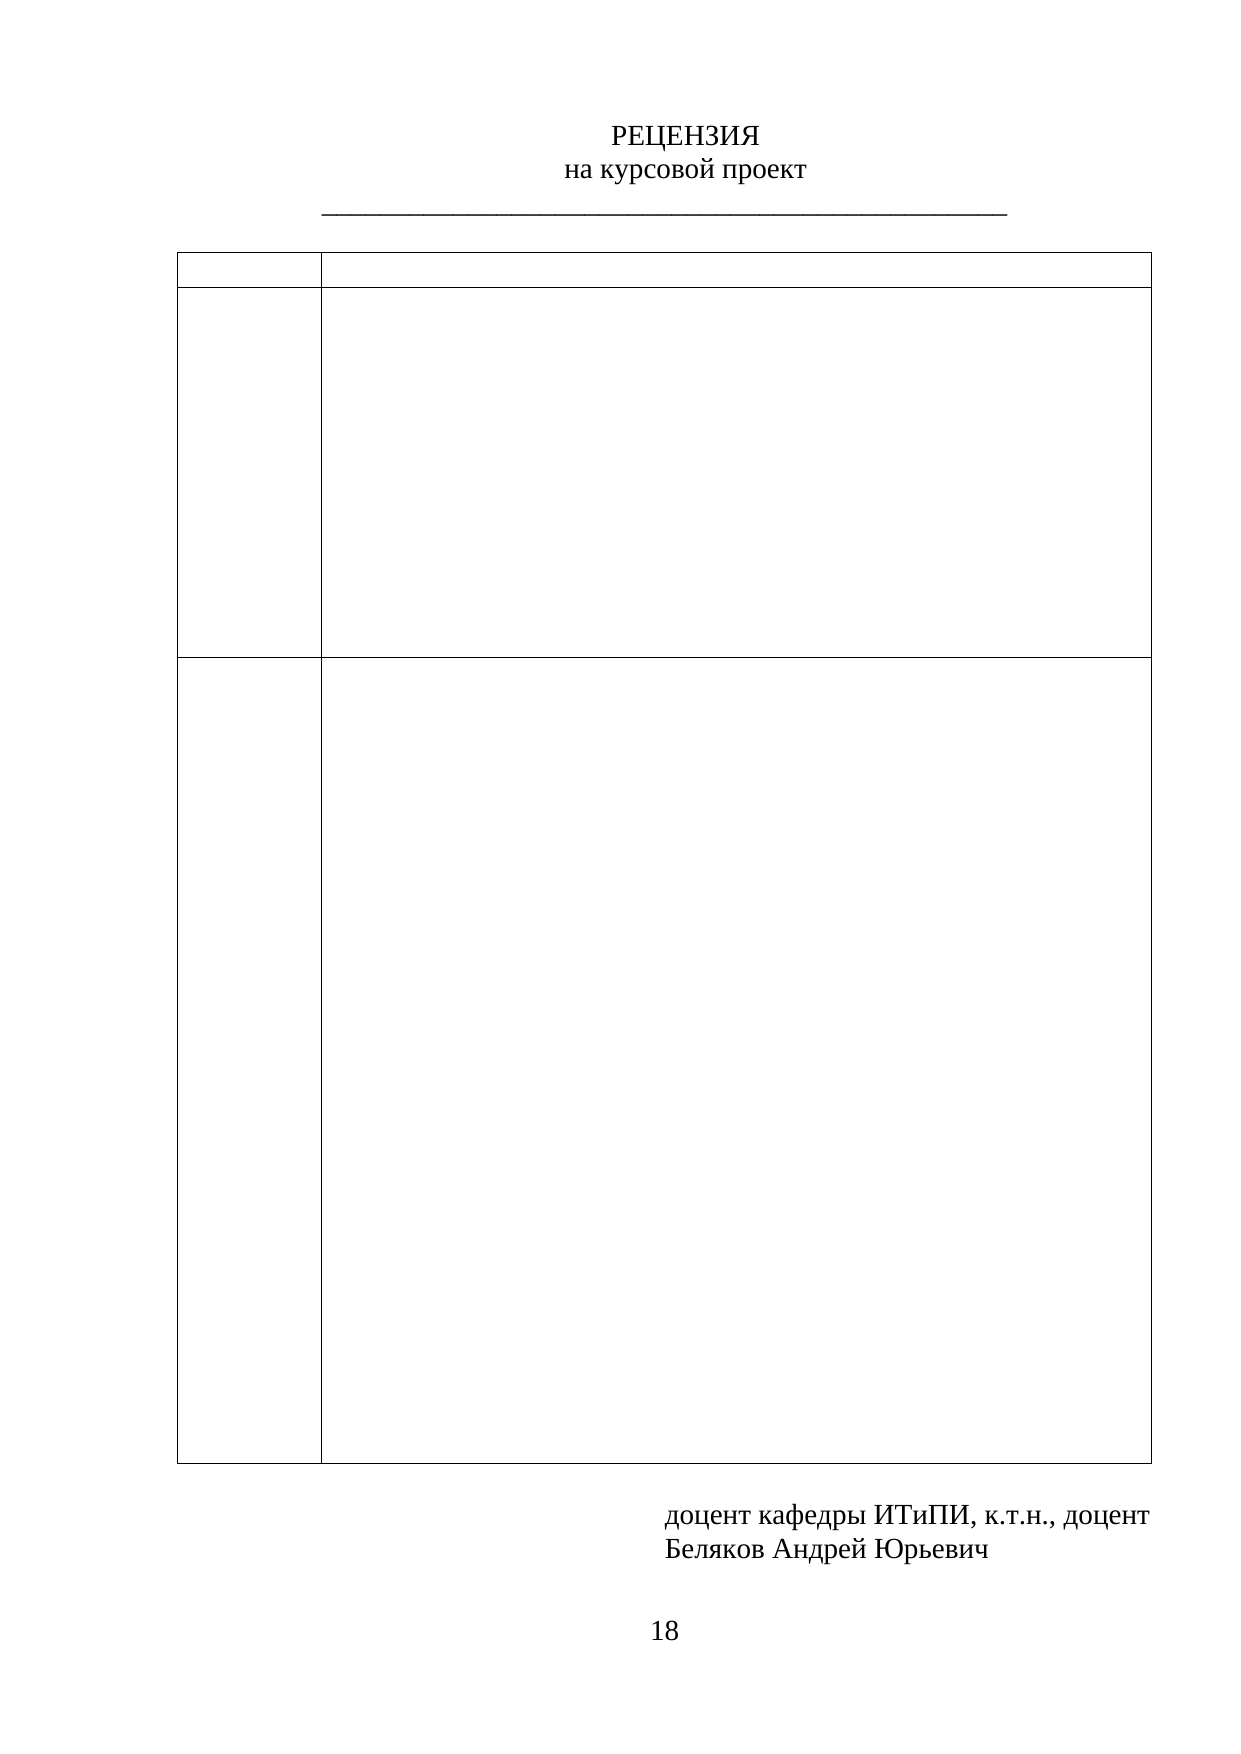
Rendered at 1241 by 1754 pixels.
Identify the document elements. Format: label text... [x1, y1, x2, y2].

table_cell [322, 658, 1151, 1463]
text на курсовой проект _______________________________________________ [177, 152, 1152, 219]
text РЕЦЕНЗИЯ [177, 118, 1152, 152]
text Беляков Андрей Юрьевич [664, 1531, 1152, 1564]
table_cell [322, 288, 1151, 657]
table_header [178, 253, 321, 287]
text доцент кафедры ИТиПИ, к.т.н., доцент [664, 1497, 1152, 1531]
table_header [322, 253, 1151, 287]
table_cell [178, 658, 321, 1463]
table_cell [178, 288, 321, 657]
